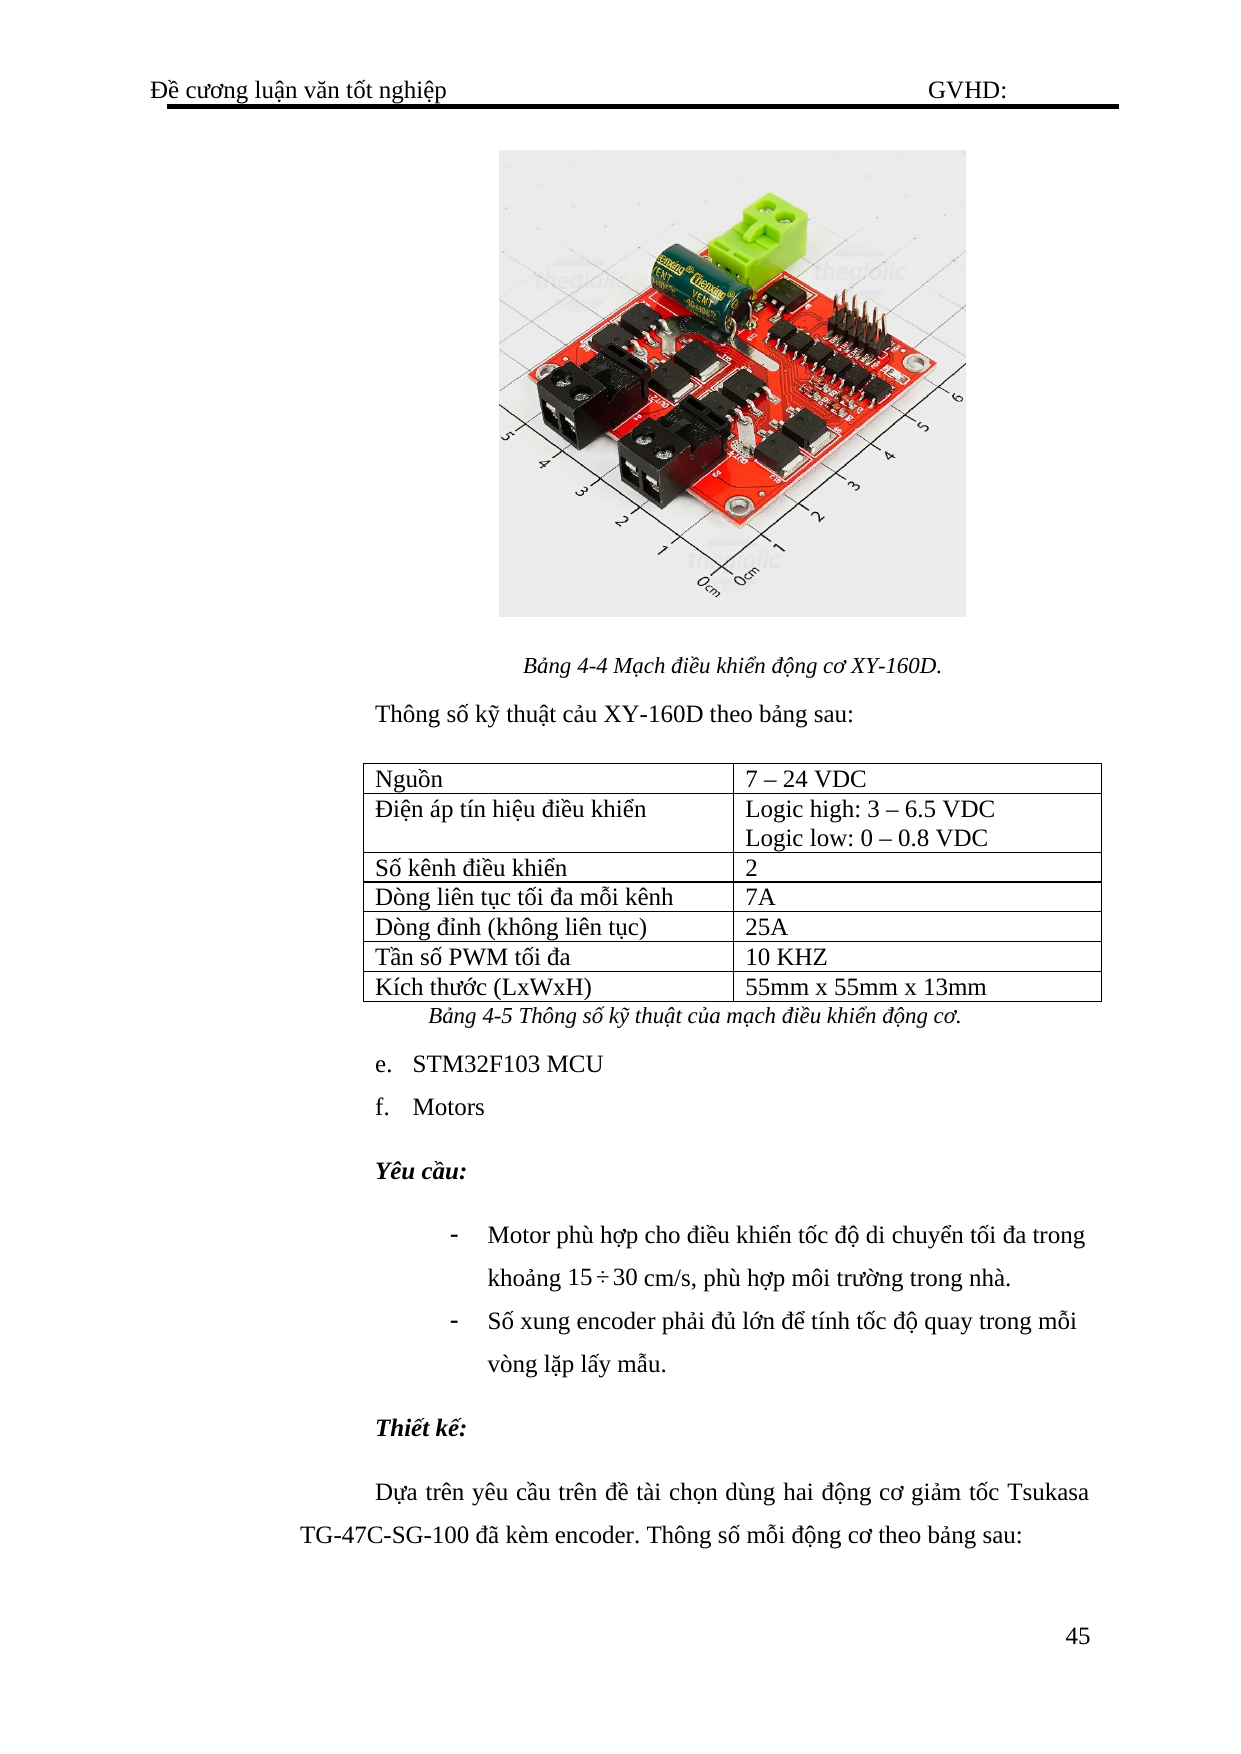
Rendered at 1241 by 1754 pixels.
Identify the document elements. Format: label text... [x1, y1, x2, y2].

text Dựa trên yêu cầu trên đề tài chọn dùng hai động cơ giảm tốc Tsukasa TG-47C-SG-100 đã kèm encoder. Thông số mỗi động cơ theo bảng sau: [300, 1477, 1090, 1549]
table_cell Kích thước (LxWxH) [364, 972, 733, 1001]
text Bảng 4-4 Mạch điều khiển động cơ XY-160D. [300, 652, 1090, 678]
table_cell Logic high: 3 – 6.5 VDC Logic low: 0 – 0.8 VDC [734, 794, 1101, 852]
table_cell Điện áp tín hiệu điều khiển [364, 794, 733, 852]
picture [499, 150, 967, 617]
table_cell 2 [734, 853, 1101, 881]
table_cell 7A [734, 883, 1101, 911]
list STM32F103 MCU [375, 1049, 1090, 1078]
table_cell 55mm x 55mm x 13mm [734, 972, 1101, 1001]
table_cell Dòng liên tục tối đa mỗi kênh [364, 883, 733, 911]
list Motor phù hợp cho điều khiển tốc độ di chuyển tối đa trong khoảng cm/s, phù hợp môi trường trong nhà. [450, 1220, 1090, 1292]
list Số xung encoder phải đủ lớn để tính tốc độ quay trong mỗi vòng lặp lấy mẫu. [450, 1306, 1090, 1378]
list Thông số kỹ thuật cảu XY-160D theo bảng sau: [375, 699, 1090, 728]
table_header Nguồn [364, 764, 733, 793]
table_cell 10 KHZ [734, 942, 1101, 971]
text Thiết kế: [300, 1413, 1090, 1442]
table_header 7 – 24 VDC [734, 764, 1101, 793]
table_cell Tần số PWM tối đa [364, 942, 733, 971]
list Motors [375, 1092, 1090, 1121]
text Bảng 4-5 Thông số kỹ thuật của mạch điều khiển động cơ. [225, 1002, 1090, 1028]
table_cell Dòng đỉnh (không liên tục) [364, 912, 733, 941]
table_cell 25A [734, 912, 1101, 941]
text Yêu cầu: [300, 1156, 1090, 1185]
table_cell Số kênh điều khiển [364, 853, 733, 881]
